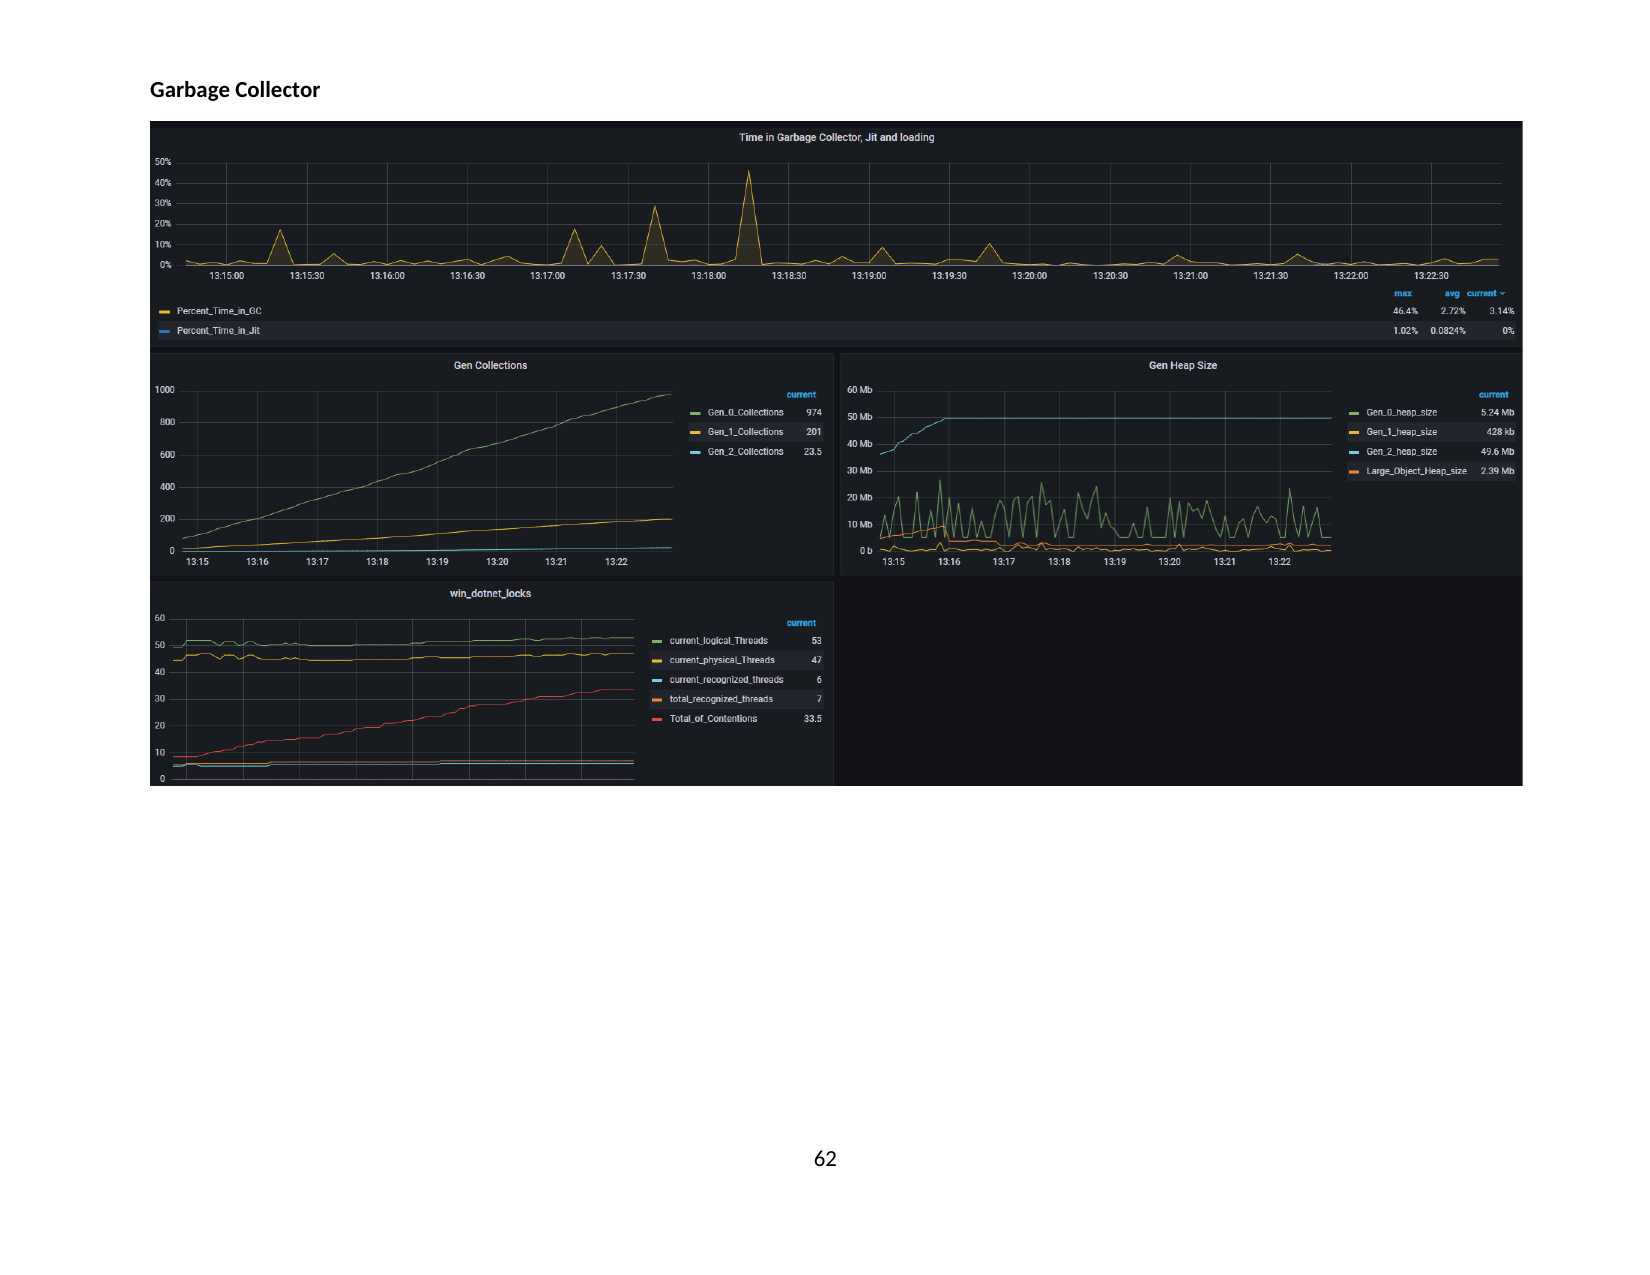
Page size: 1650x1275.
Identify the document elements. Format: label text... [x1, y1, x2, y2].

text Garbage Collector [150, 75, 1575, 103]
picture [150, 121, 1523, 786]
